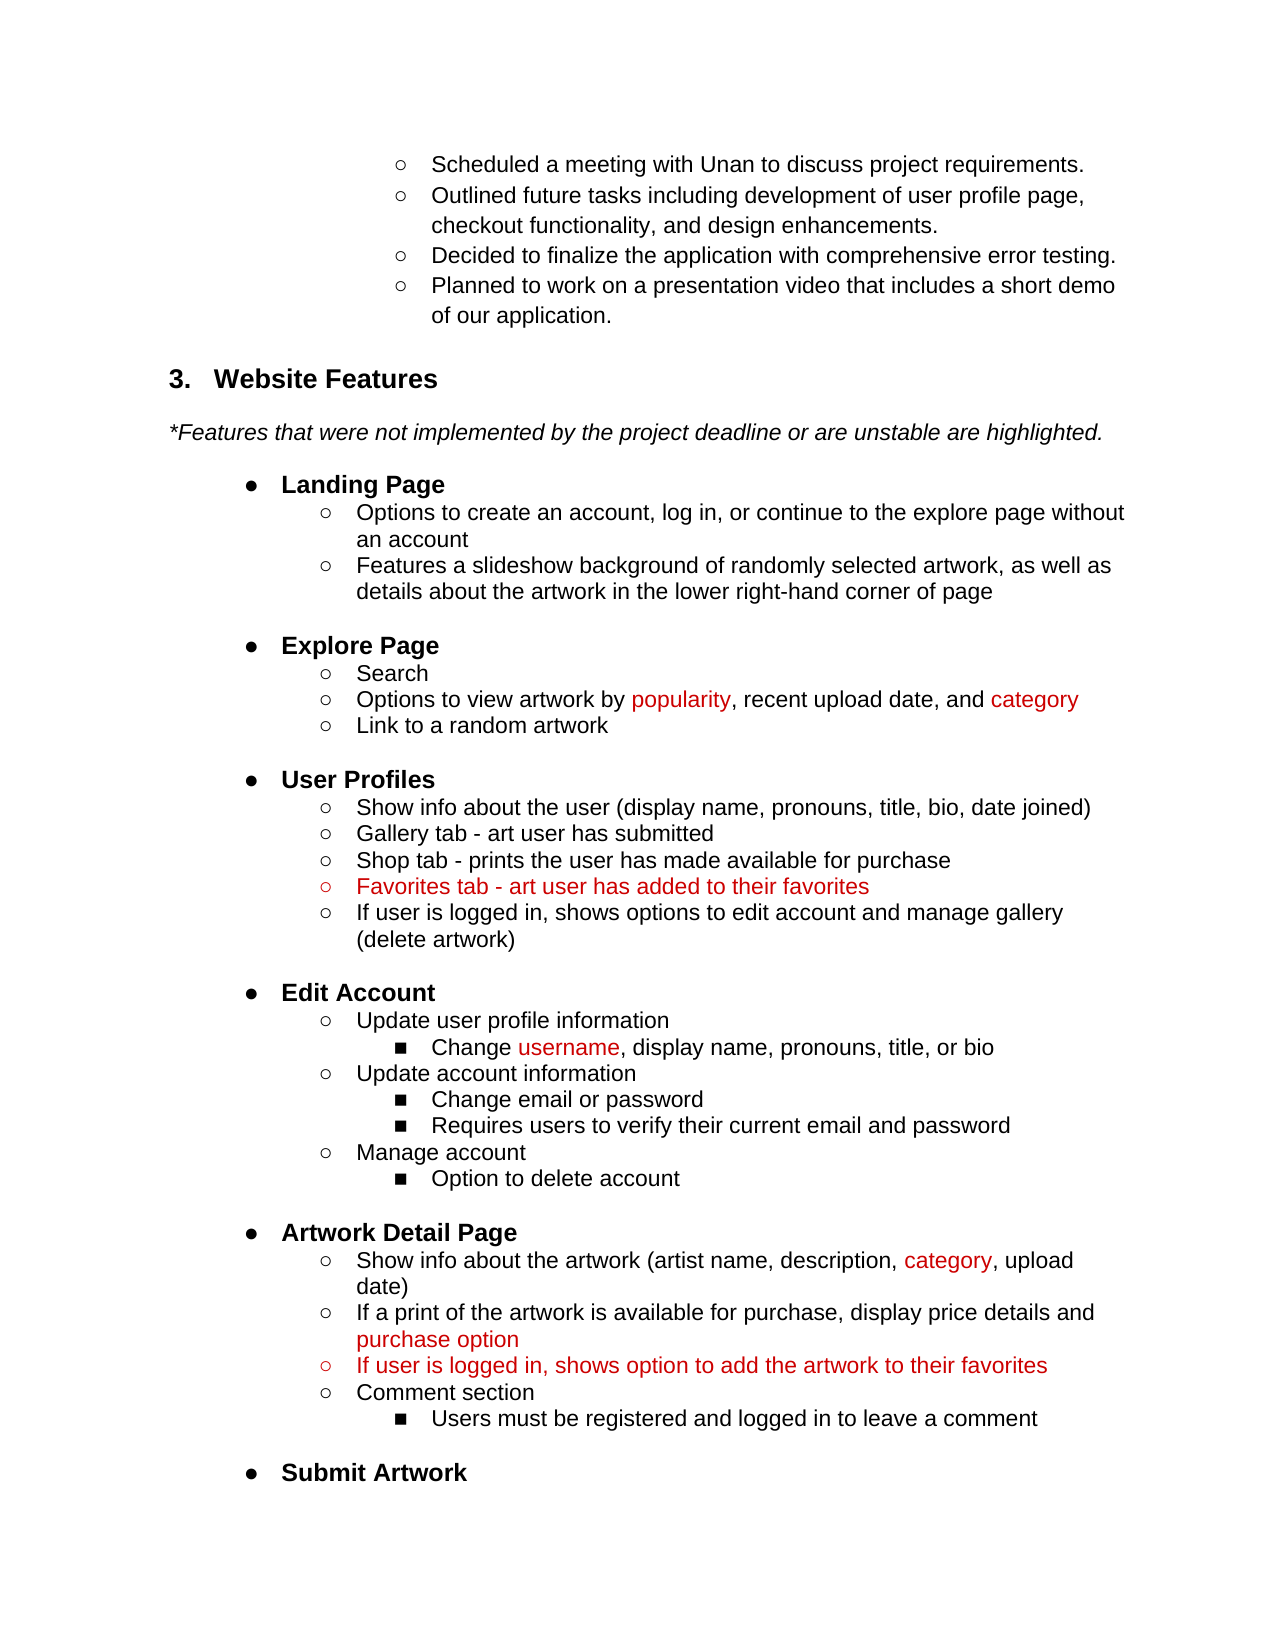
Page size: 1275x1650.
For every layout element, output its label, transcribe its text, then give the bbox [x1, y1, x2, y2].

list Submit Artwork [244, 1457, 1125, 1486]
list Requires users to verify their current email and password [394, 1112, 1125, 1139]
list Decided to finalize the application with comprehensive error testing. [394, 242, 1125, 268]
list Edit Account [244, 978, 1125, 1007]
list Shop tab - prints the user has made available for purchase [319, 847, 1125, 873]
list Show info about the user (display name, pronouns, title, bio, date joined) [319, 794, 1125, 820]
list Landing Page [244, 470, 1125, 499]
list If user is logged in, shows options to edit account and manage gallery (delete artwork) [319, 899, 1125, 978]
list Change username, display name, pronouns, title, or bio [394, 1033, 1125, 1060]
list Search [319, 660, 1125, 686]
list Artwork Detail Page [244, 1218, 1125, 1247]
list Explore Page [244, 631, 1125, 660]
list Manage account [319, 1139, 1125, 1165]
list User Profiles [244, 765, 1125, 794]
list Planned to work on a presentation video that includes a short demo of our application. [394, 272, 1125, 359]
list Users must be registered and logged in to leave a comment [394, 1405, 1125, 1457]
text *Features that were not implemented by the project deadline or are unstable are highlighted. [169, 419, 1125, 445]
list Website Features [169, 363, 1125, 394]
list Features a slideshow background of randomly selected artwork, as well as details about the artwork in the lower right-hand corner of page [319, 552, 1125, 631]
list Show info about the artwork (artist name, description, category, upload date) [319, 1247, 1125, 1299]
list Comment section [319, 1378, 1125, 1405]
list Link to a random artwork [319, 712, 1125, 765]
list Gallery tab - art user has submitted [319, 820, 1125, 847]
list Option to delete account [394, 1165, 1125, 1218]
list Scheduled a meeting with Unan to discuss project requirements. [394, 151, 1125, 178]
list Options to view artwork by popularity, recent upload date, and category [319, 686, 1125, 712]
list Options to create an account, log in, or continue to the explore page without an account [319, 499, 1125, 552]
list Update user profile information [319, 1007, 1125, 1033]
list If user is logged in, shows option to add the artwork to their favorites [319, 1352, 1125, 1378]
list If a print of the artwork is available for purchase, display price details and purchase option [319, 1299, 1125, 1352]
list Update account information [319, 1060, 1125, 1086]
list Outlined future tasks including development of user profile page, checkout functionality, and design enhancements. [394, 182, 1125, 238]
list Favorites tab - art user has added to their favorites [319, 873, 1125, 899]
list Change email or password [394, 1086, 1125, 1112]
